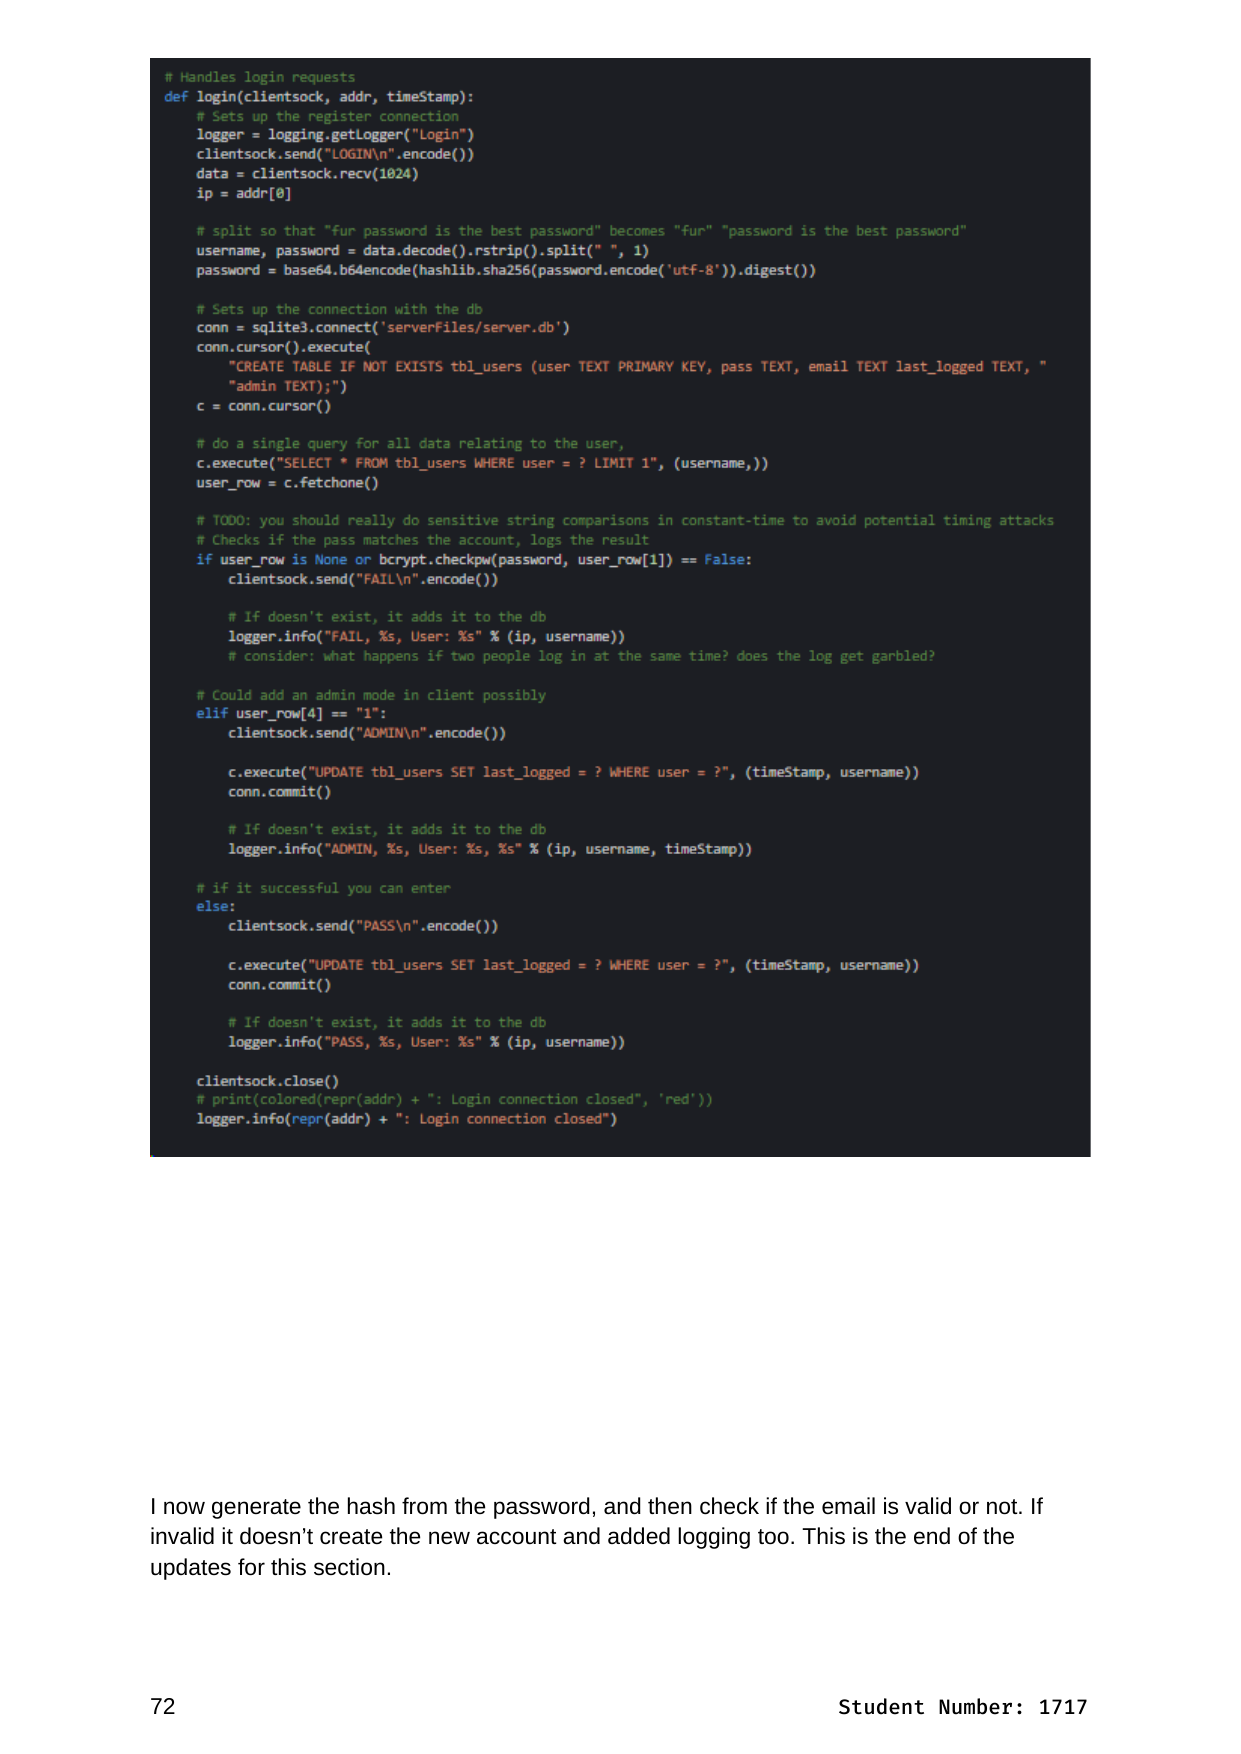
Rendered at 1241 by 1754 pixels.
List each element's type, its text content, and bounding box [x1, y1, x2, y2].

picture [150, 58, 1091, 1157]
text I now generate the hash from the password, and then check if the email is valid or not. If invalid it doesn’t create the new account and added logging too. This is the end of the updates for this section. [150, 1493, 1090, 1580]
